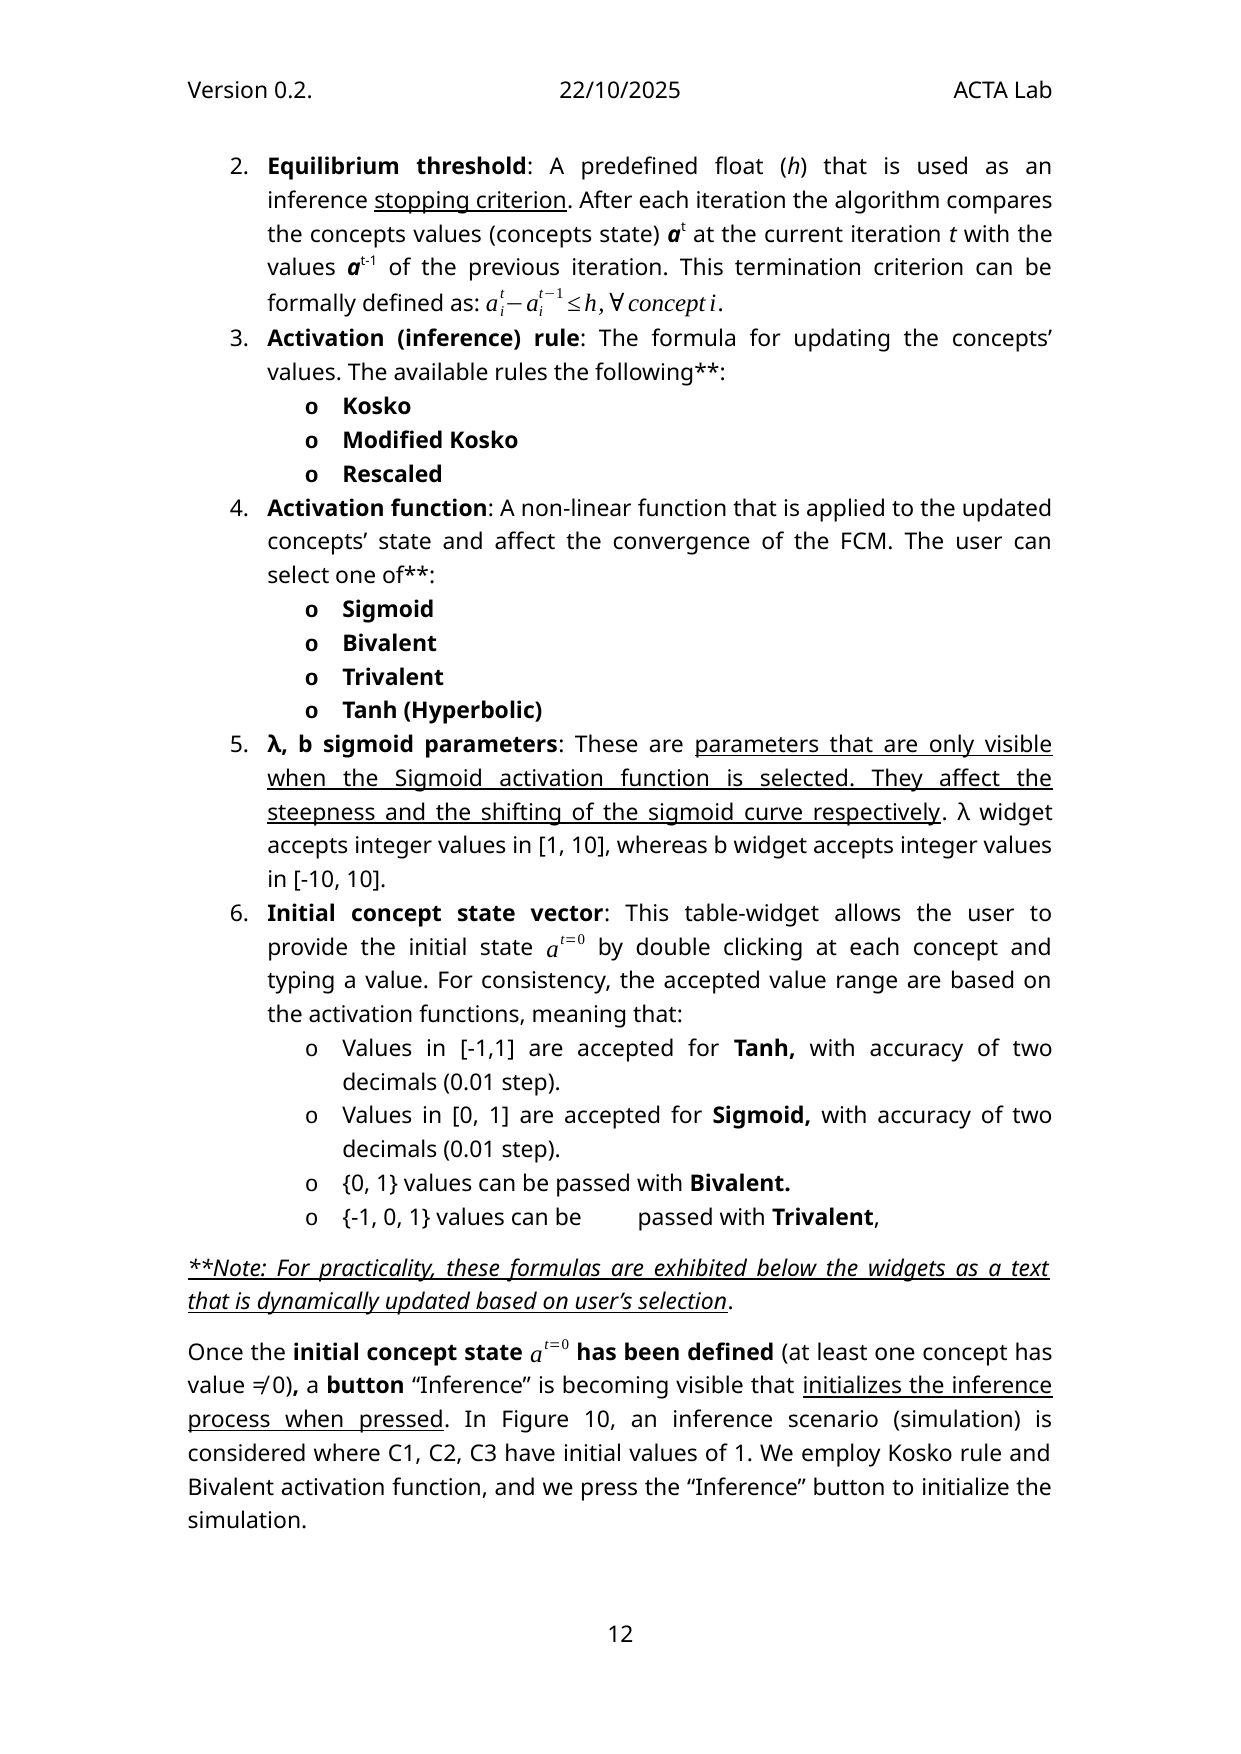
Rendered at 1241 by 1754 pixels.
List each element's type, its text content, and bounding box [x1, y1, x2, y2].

list {-1, 0, 1} values can be passed with Trivalent, [304, 1201, 1053, 1232]
list Activation (inference) rule: The formula for updating the concepts’ values. The available rules the following**: [229, 322, 1053, 387]
list Tanh (Hyperbolic) [304, 694, 1053, 726]
list Modified Kosko [304, 424, 1053, 455]
list Activation function: A non-linear function that is applied to the updated concepts’ state and affect the convergence of the FCM. The user can select one of**: [229, 491, 1053, 590]
list Rescaled [304, 458, 1053, 489]
list Values in [-1,1] are accepted for Tanh, with accuracy of two decimals (0.01 step). [304, 1032, 1053, 1097]
list {0, 1} values can be passed with Bivalent. [304, 1167, 1053, 1198]
list Equilibrium threshold: A predefined float (h) that is used as an inference stopping criterion. After each iteration the algorithm compares the concepts values (concepts state) at at the current iteration t with the values at-1 of the previous iteration. This termination criterion can be formally defined as: . [229, 150, 1053, 320]
list Initial concept state vector: This table-widget allows the user to provide the initial state by double clicking at each concept and typing a value. For consistency, the accepted value range are based on the activation functions, meaning that: [229, 897, 1053, 1029]
list Kosko [304, 390, 1053, 421]
text **Note: For practicality, these formulas are exhibited below the widgets as a text that is dynamically updated based on user’s selection. [187, 1251, 1053, 1316]
text Once the initial concept state has been defined (at least one concept has value ≠ 0), a button “Inference” is becoming visible that initializes the inference process when pressed. In Figure 10, an inference scenario (simulation) is considered where C1, C2, C3 have initial values of 1. We employ Kosko rule and Bivalent activation function, and we press the “Inference” button to initialize the simulation. [187, 1336, 1053, 1536]
list Bivalent [304, 627, 1053, 658]
list Trivalent [304, 660, 1053, 692]
list λ, b sigmoid parameters: These are parameters that are only visible when the Sigmoid activation function is selected. They affect the steepness and the shifting of the sigmoid curve respectively. λ widget accepts integer values in [1, 10], whereas b widget accepts integer values in [-10, 10]. [229, 728, 1053, 894]
list Values in [0, 1] are accepted for Sigmoid, with accuracy of two decimals (0.01 step). [304, 1099, 1053, 1164]
list Sigmoid [304, 593, 1053, 624]
